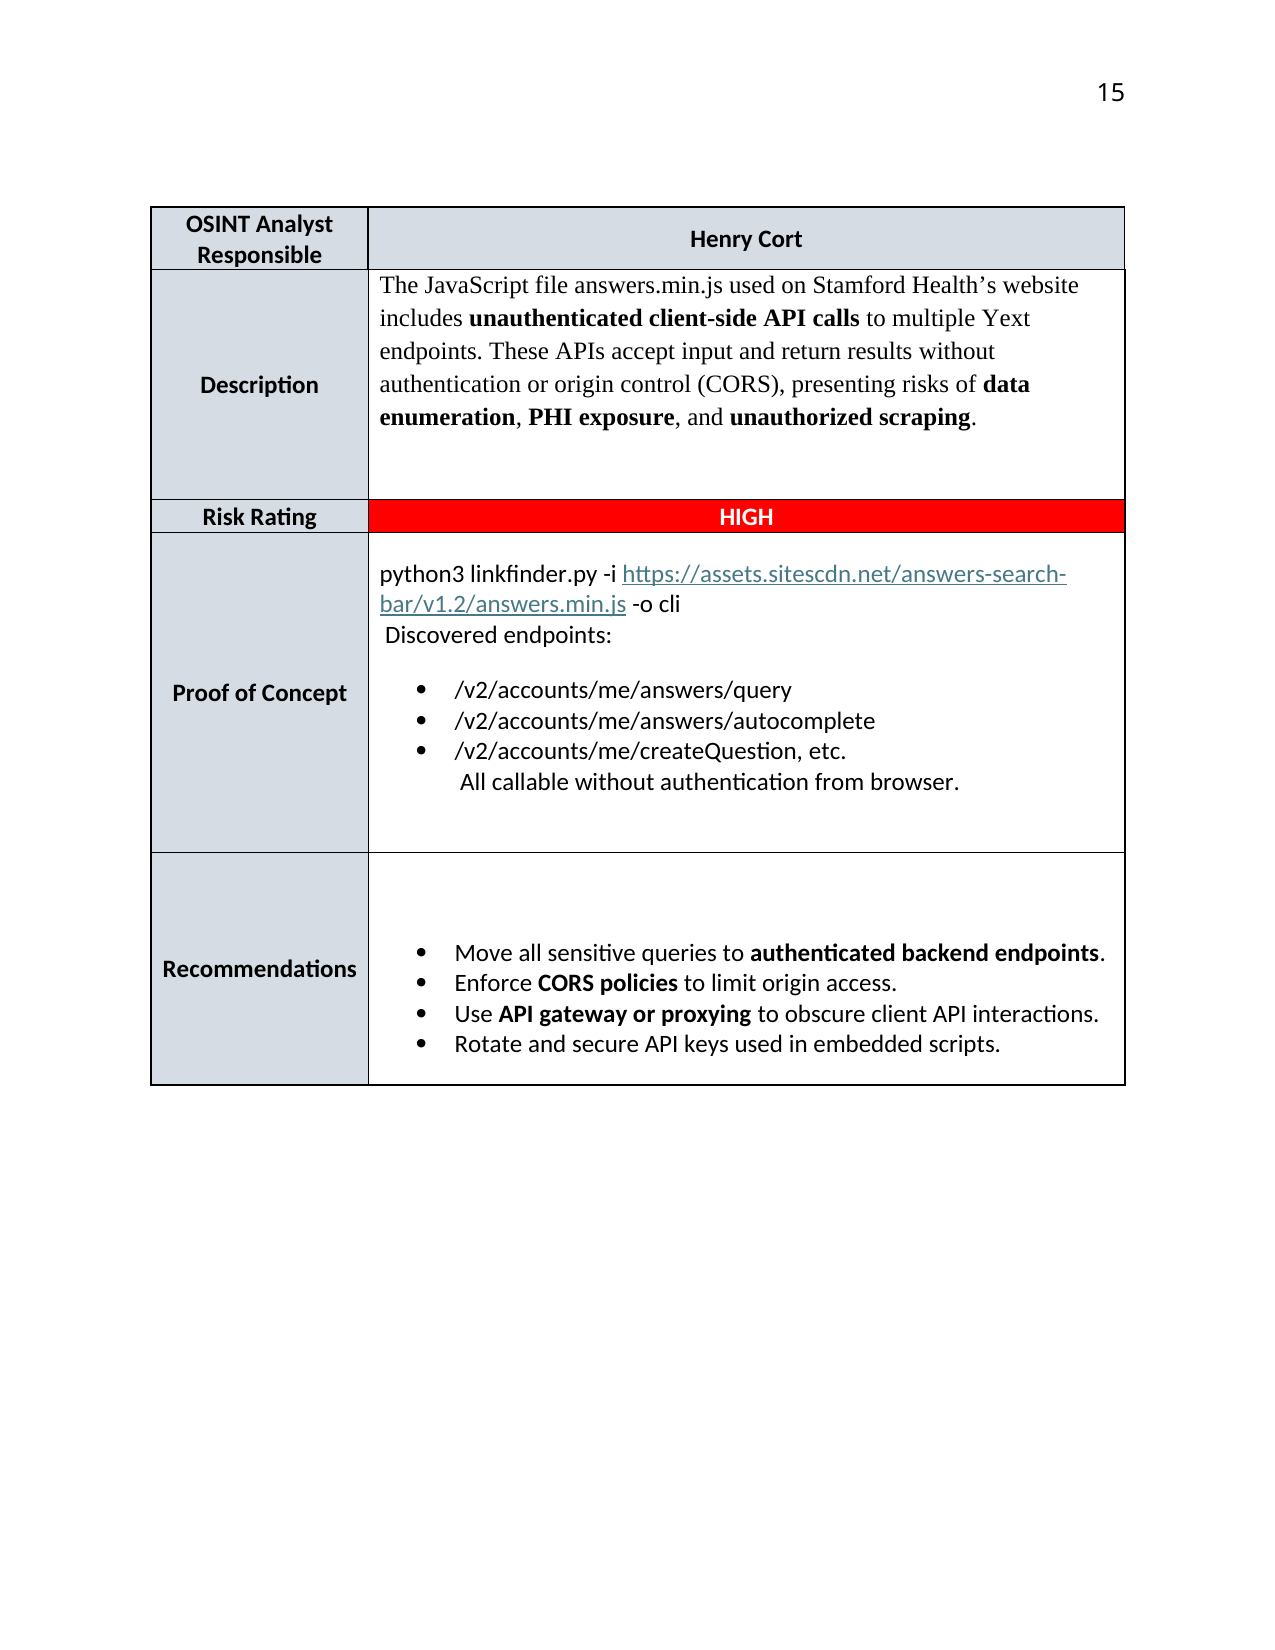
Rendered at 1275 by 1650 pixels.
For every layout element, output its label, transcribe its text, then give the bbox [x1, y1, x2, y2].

table_cell Risk Rating [152, 500, 368, 532]
table_cell python3 linkfinder.py -i https://assets.sitescdn.net/answers-search-bar/v1.2/answers.min.js -o cli Discovered endpoints: /v2/accounts/me/answers/query /v2/accounts/me/answers/autocomplete /v2/accounts/me/createQuestion, etc. All callable without authentication from browser. [369, 533, 1124, 852]
table_cell The JavaScript file answers.min.js used on Stamford Health’s website includes unauthenticated client-side API calls to multiple Yext endpoints. These APIs accept input and return results without authentication or origin control (CORS), presenting risks of data enumeration, PHI exposure, and unauthorized scraping. [369, 270, 1124, 499]
table_cell HIGH [369, 500, 1124, 532]
table_cell Move all sensitive queries to authenticated backend endpoints. Enforce CORS policies to limit origin access. Use API gateway or proxying to obscure client API interactions. Rotate and secure API keys used in embedded scripts. [369, 853, 1124, 1084]
table_header Henry Cort [369, 208, 1124, 269]
table_cell Recommendations [152, 853, 368, 1084]
table_cell Description [152, 270, 368, 499]
table_header OSINT Analyst Responsible [152, 208, 367, 269]
table_cell Proof of Concept [152, 533, 368, 852]
